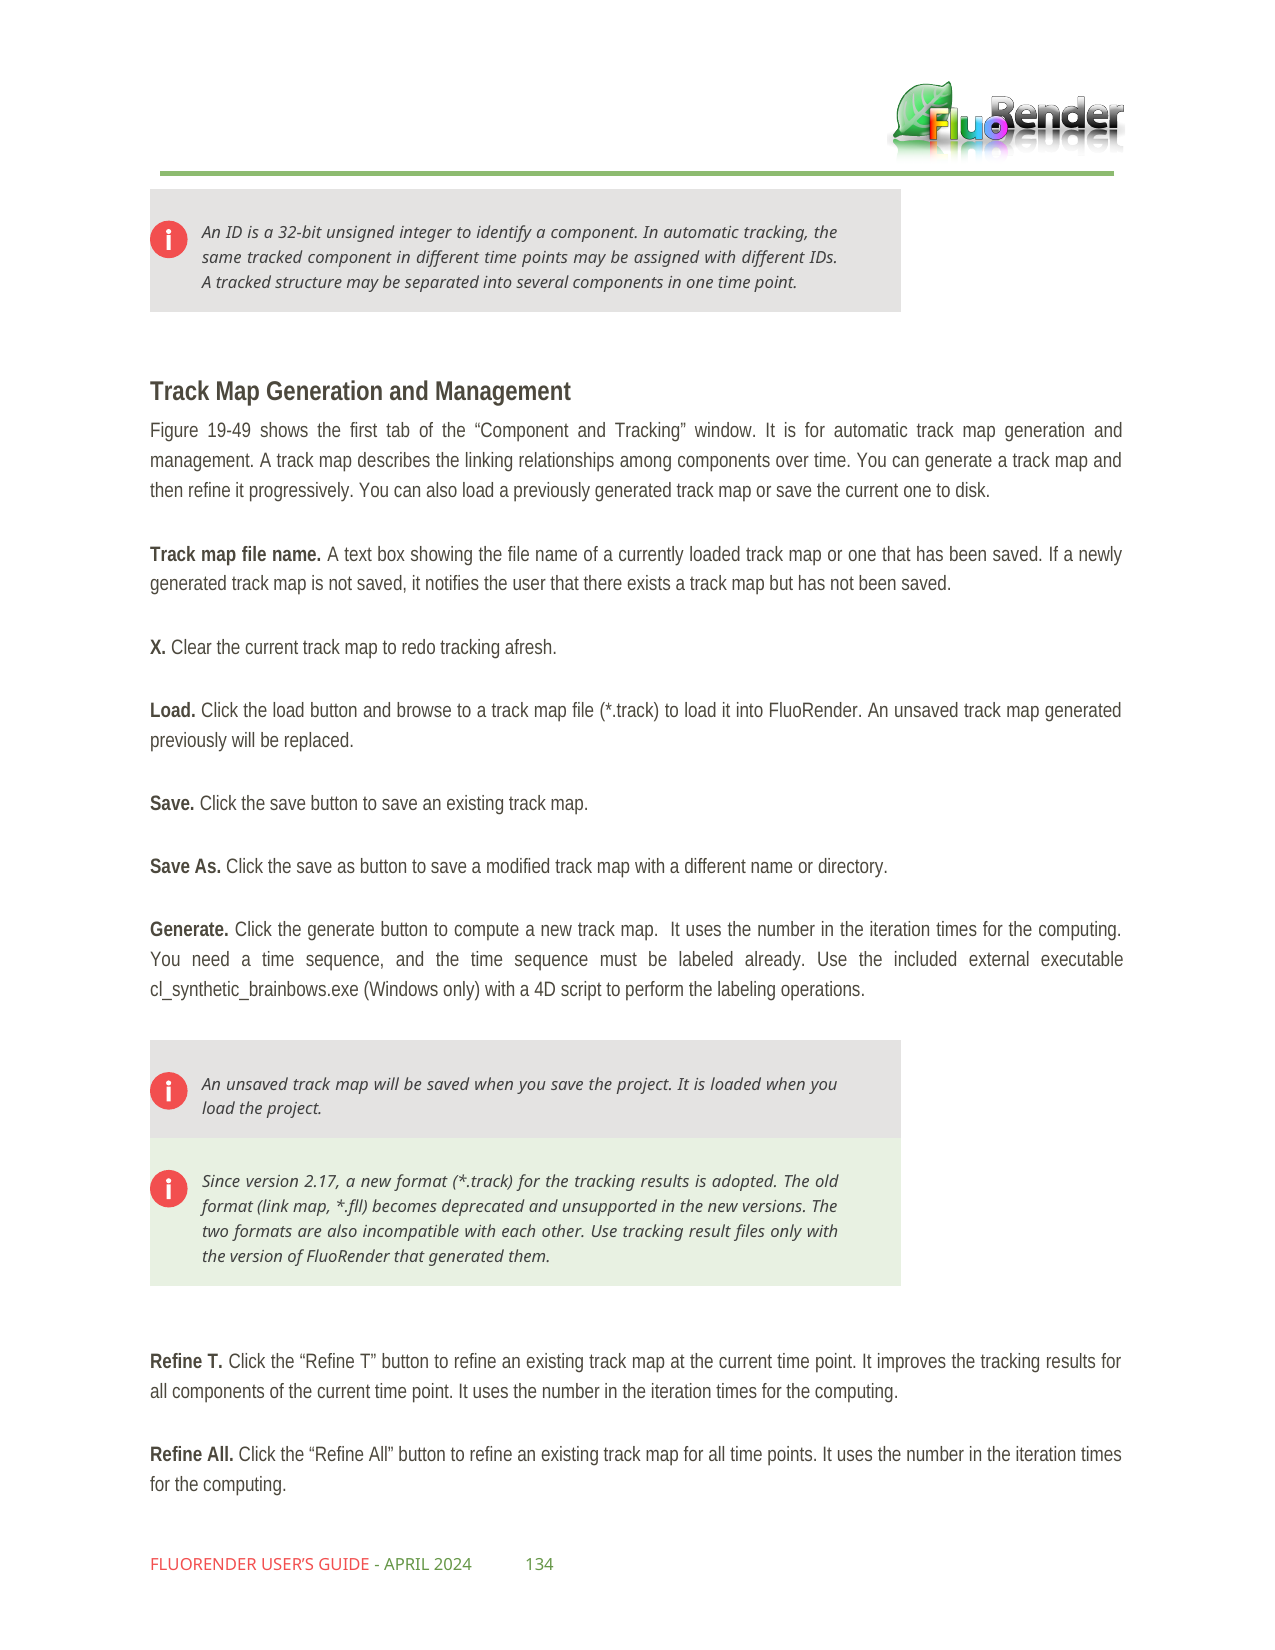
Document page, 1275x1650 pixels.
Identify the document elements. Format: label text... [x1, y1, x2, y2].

picture [887, 75, 1125, 165]
text Save. Click the save button to save an existing track map. [150, 791, 1125, 815]
text X. Clear the current track map to redo tracking afresh. [150, 634, 1125, 658]
text Save As. Click the save as button to save a modified track map with a different name or directory. [150, 854, 1125, 878]
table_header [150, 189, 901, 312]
text Refine T. Click the “Refine T” button to refine an existing track map at the current time point. It improves the tracking results for all components of the current time point. It uses the number in the iteration times for the computing. [150, 1349, 1125, 1403]
text Track map file name. A text box showing the file name of a currently loaded track map or one that has been saved. If a newly generated track map is not saved, it notifies the user that there exists a track map but has not been saved. [150, 541, 1125, 595]
subtitle Track Map Generation and Management [150, 375, 1125, 406]
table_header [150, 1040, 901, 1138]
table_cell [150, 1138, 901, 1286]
text Load. Click the load button and browse to a track map file (*.track) to load it into FluoRender. An unsaved track map generated previously will be replaced. [150, 698, 1125, 752]
text Generate. Click the generate button to compute a new track map. It uses the number in the iteration times for the computing. You need a time sequence, and the time sequence must be labeled already. Use the included external executable cl_synthetic_brainbows.exe (Windows only) with a 4D script to perform the labeling operations. [150, 917, 1125, 1001]
text Refine All. Click the “Refine All” button to refine an existing track map for all time points. It uses the number in the iteration times for the computing. [150, 1442, 1125, 1496]
